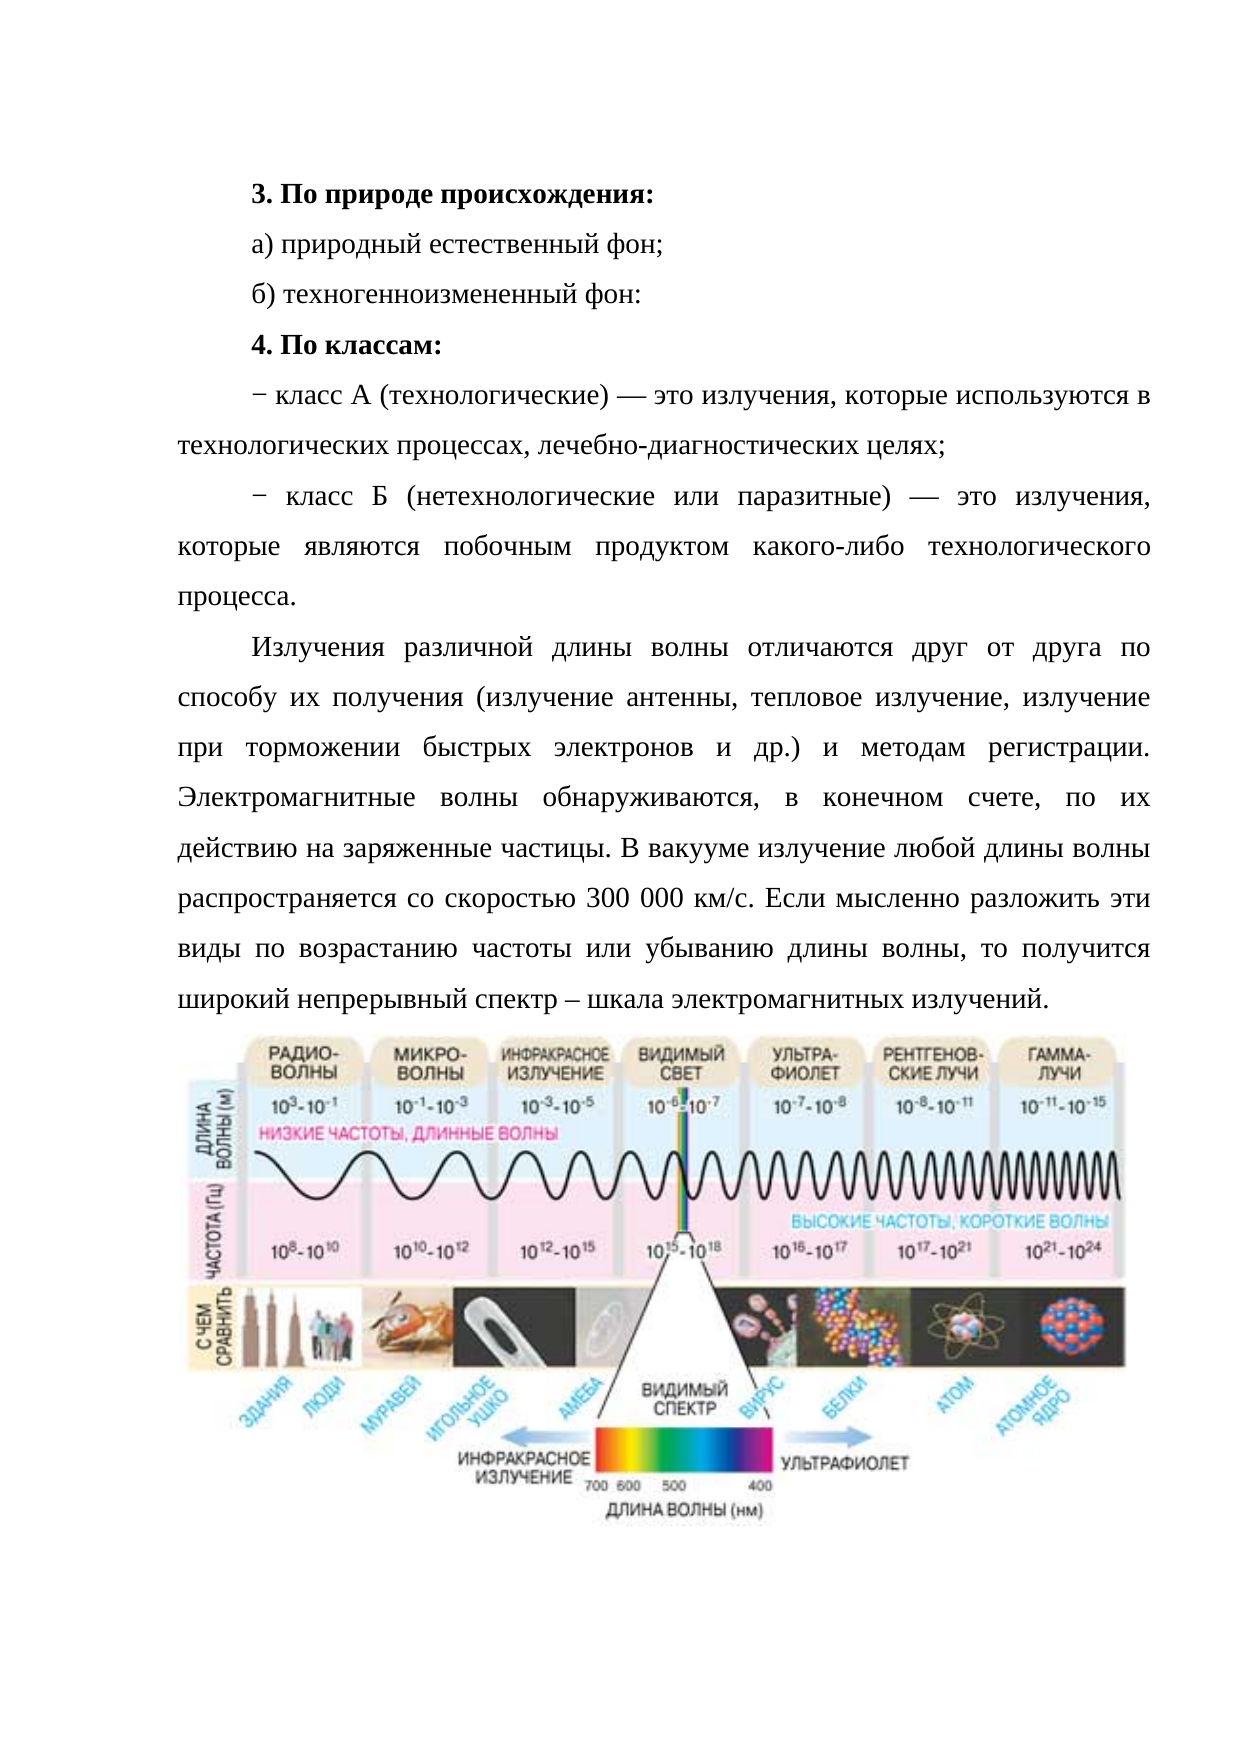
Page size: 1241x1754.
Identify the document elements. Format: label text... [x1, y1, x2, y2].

text 4. По классам: [177, 327, 1152, 360]
text а) природный естественный фон; [177, 226, 1152, 260]
text б) техногенноизмененный фон: [177, 276, 1152, 310]
text − класс А (технологические) — это излучения, которые используются в технологических процессах, лечебно-диагностических целях; [177, 377, 1152, 461]
text 3. По природе происхождения: [177, 176, 1152, 209]
picture [177, 1031, 1138, 1530]
text − класс Б (нетехнологические или паразитные) — это излучения, которые являются побочным продуктом какого-либо технологического процесса. [177, 478, 1152, 612]
text Излучения различной длины волны отличаются друг от друга по способу их получения (излучение антенны, тепловое излучение, излучение при торможении быстрых электронов и др.) и методам регистрации. Электромагнитные волны обнаруживаются, в конечном счете, по их действию на заряженные частицы. В вакууме излучение любой длины волны распространяется со скоростью 300 000 км/с. Если мысленно разложить эти виды по возрастанию частоты или убыванию длины волны, то получится широкий непрерывный спектр – шкала электромагнитных излучений. [177, 629, 1152, 1014]
